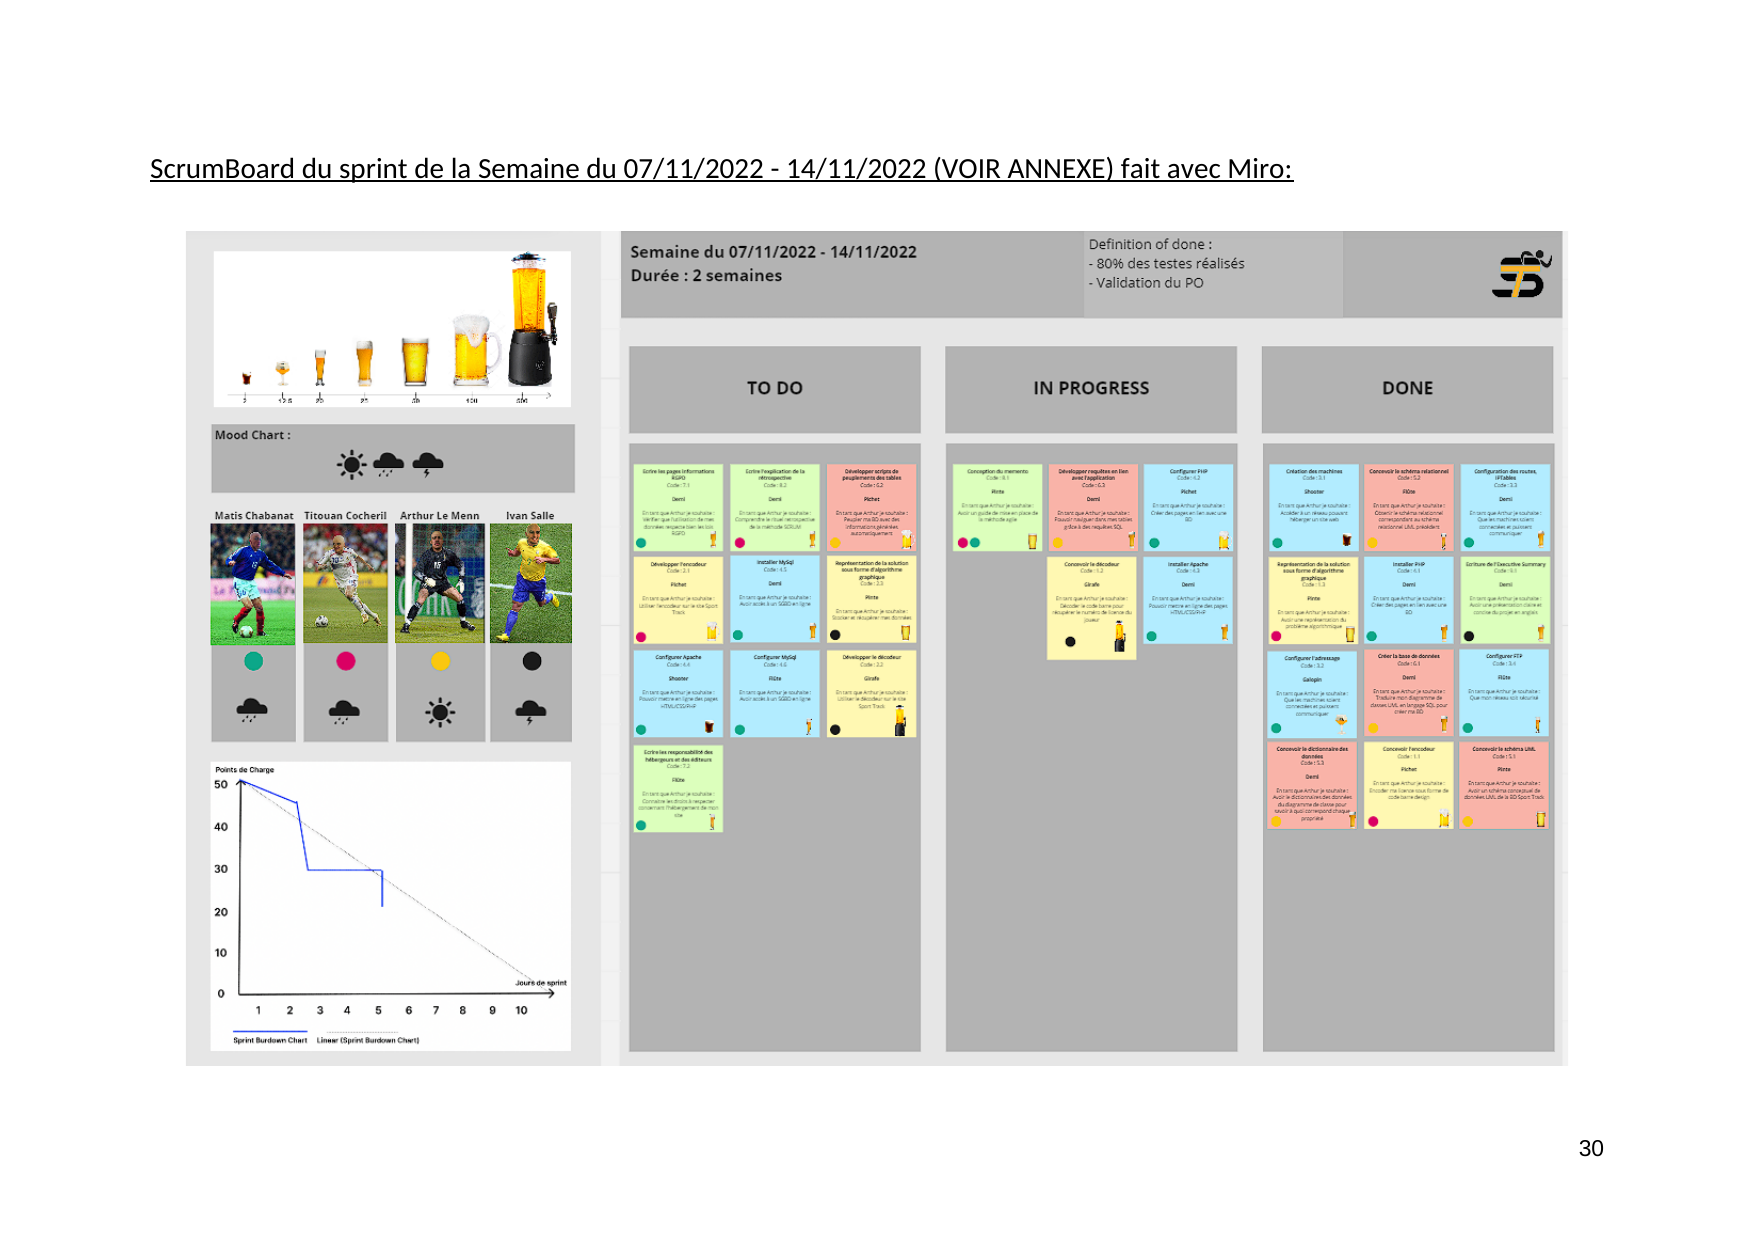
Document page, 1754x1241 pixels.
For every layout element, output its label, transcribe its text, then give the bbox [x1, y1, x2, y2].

picture [185, 231, 1569, 1066]
text ScrumBoard du sprint de la Semaine du 07/11/2022 - 14/11/2022 (VOIR ANNEXE) fait avec Miro: [150, 150, 1604, 186]
